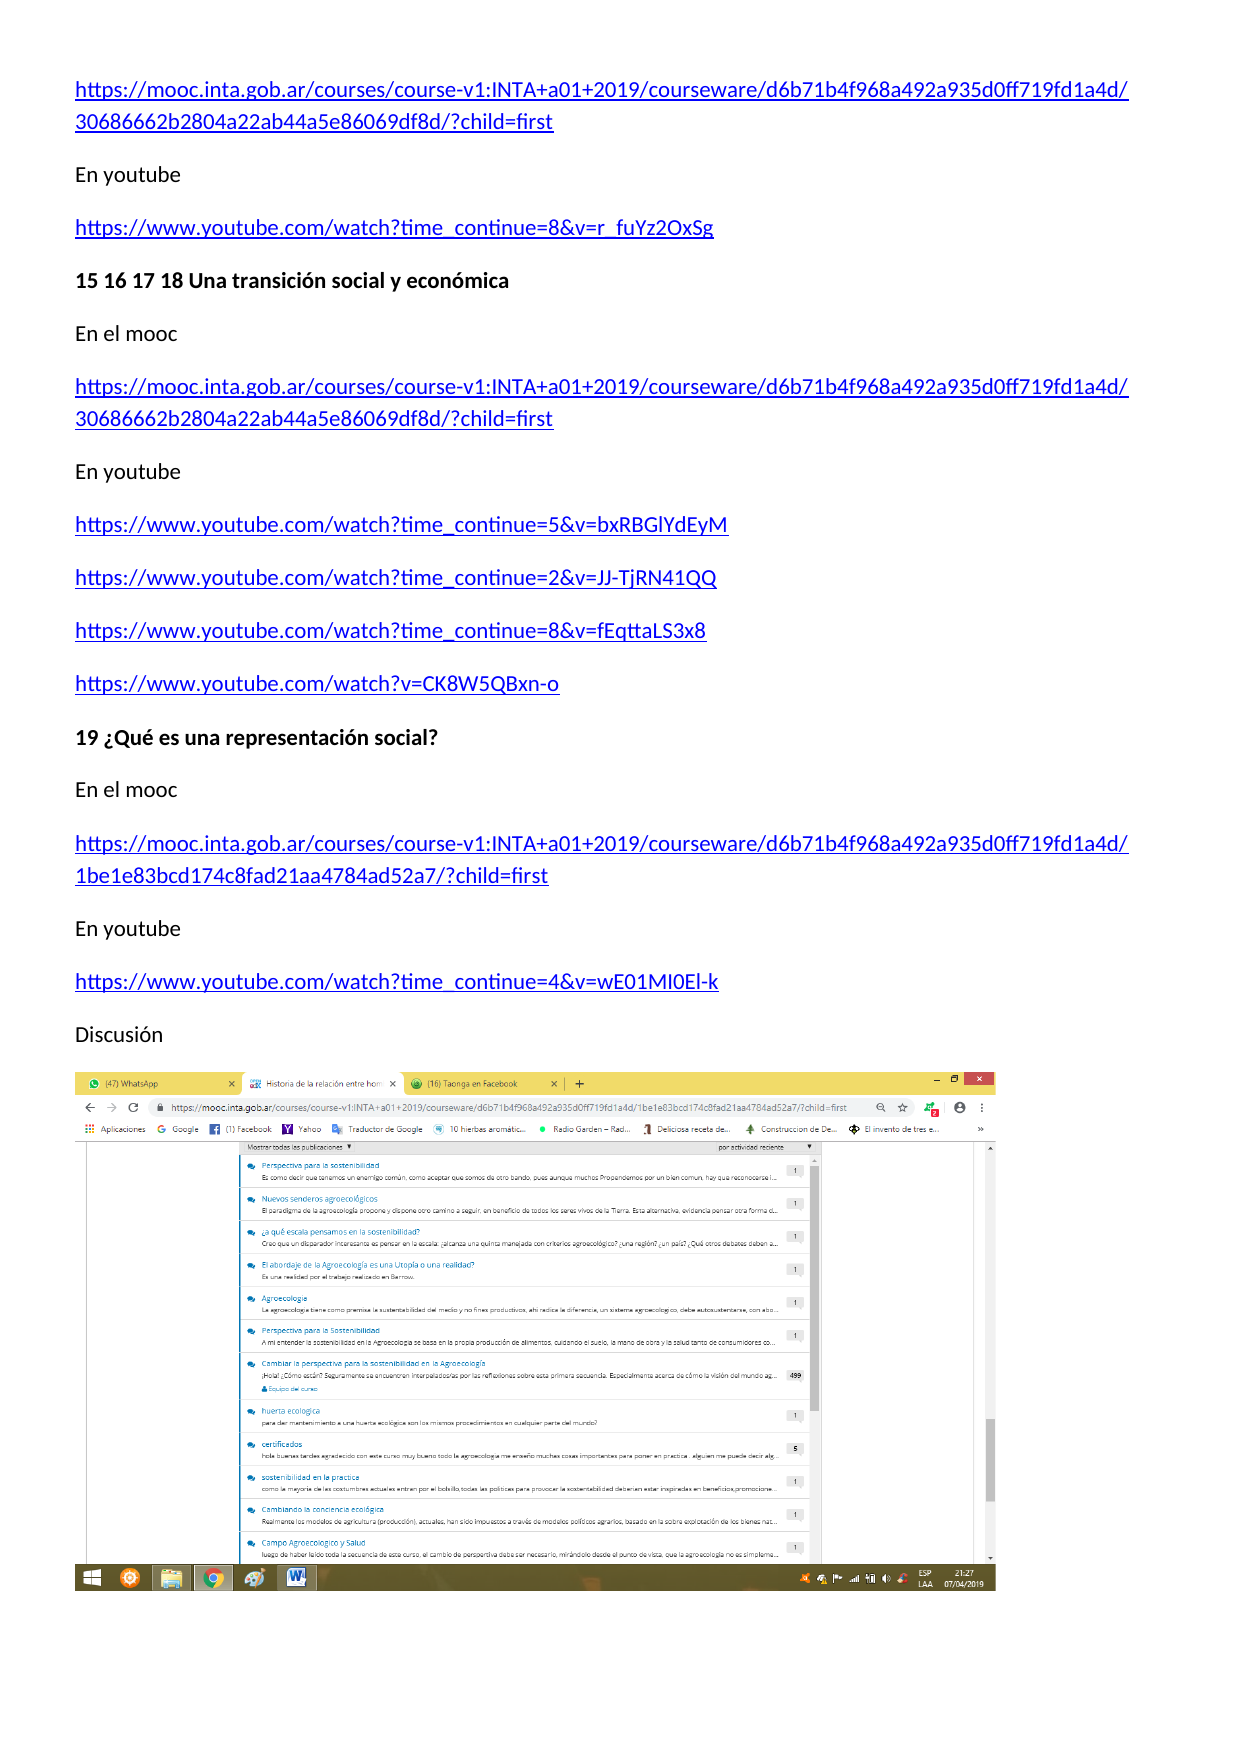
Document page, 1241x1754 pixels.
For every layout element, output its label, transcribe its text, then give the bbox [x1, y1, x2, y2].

text https://www.youtube.com/watch?v=CK8W5QBxn-o [75, 669, 1165, 698]
text https://mooc.inta.gob.ar/courses/course-v1:INTA+a01+2019/courseware/d6b71b4f968a492a935d0ff719fd1a4d/1be1e83bcd174c8fad21aa4784ad52a7/?child=first [75, 829, 1165, 889]
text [75, 372, 1165, 432]
text En el mooc [75, 319, 1165, 347]
text https://www.youtube.com/watch?time_continue=8&v=r_fuYz2OxSg [75, 213, 1165, 241]
text En youtube [75, 457, 1165, 486]
picture [75, 1072, 996, 1591]
text 19 ¿Qué es una representación social? [75, 723, 1165, 751]
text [75, 75, 1165, 135]
text Discusión [75, 1020, 1165, 1048]
text En youtube [75, 160, 1165, 188]
text https://www.youtube.com/watch?time_continue=2&v=JJ-TjRN41QQ [75, 563, 1165, 592]
text https://www.youtube.com/watch?time_continue=8&v=fEqttaLS3x8 [75, 617, 1165, 644]
text https://www.youtube.com/watch?time_continue=5&v=bxRBGlYdEyM [75, 511, 1165, 538]
text 15 16 17 18 Una transición social y económica [75, 266, 1165, 294]
text En youtube [75, 914, 1165, 942]
text En el mooc [75, 776, 1165, 804]
text https://www.youtube.com/watch?time_continue=4&v=wE01MI0El-k [75, 967, 1165, 995]
